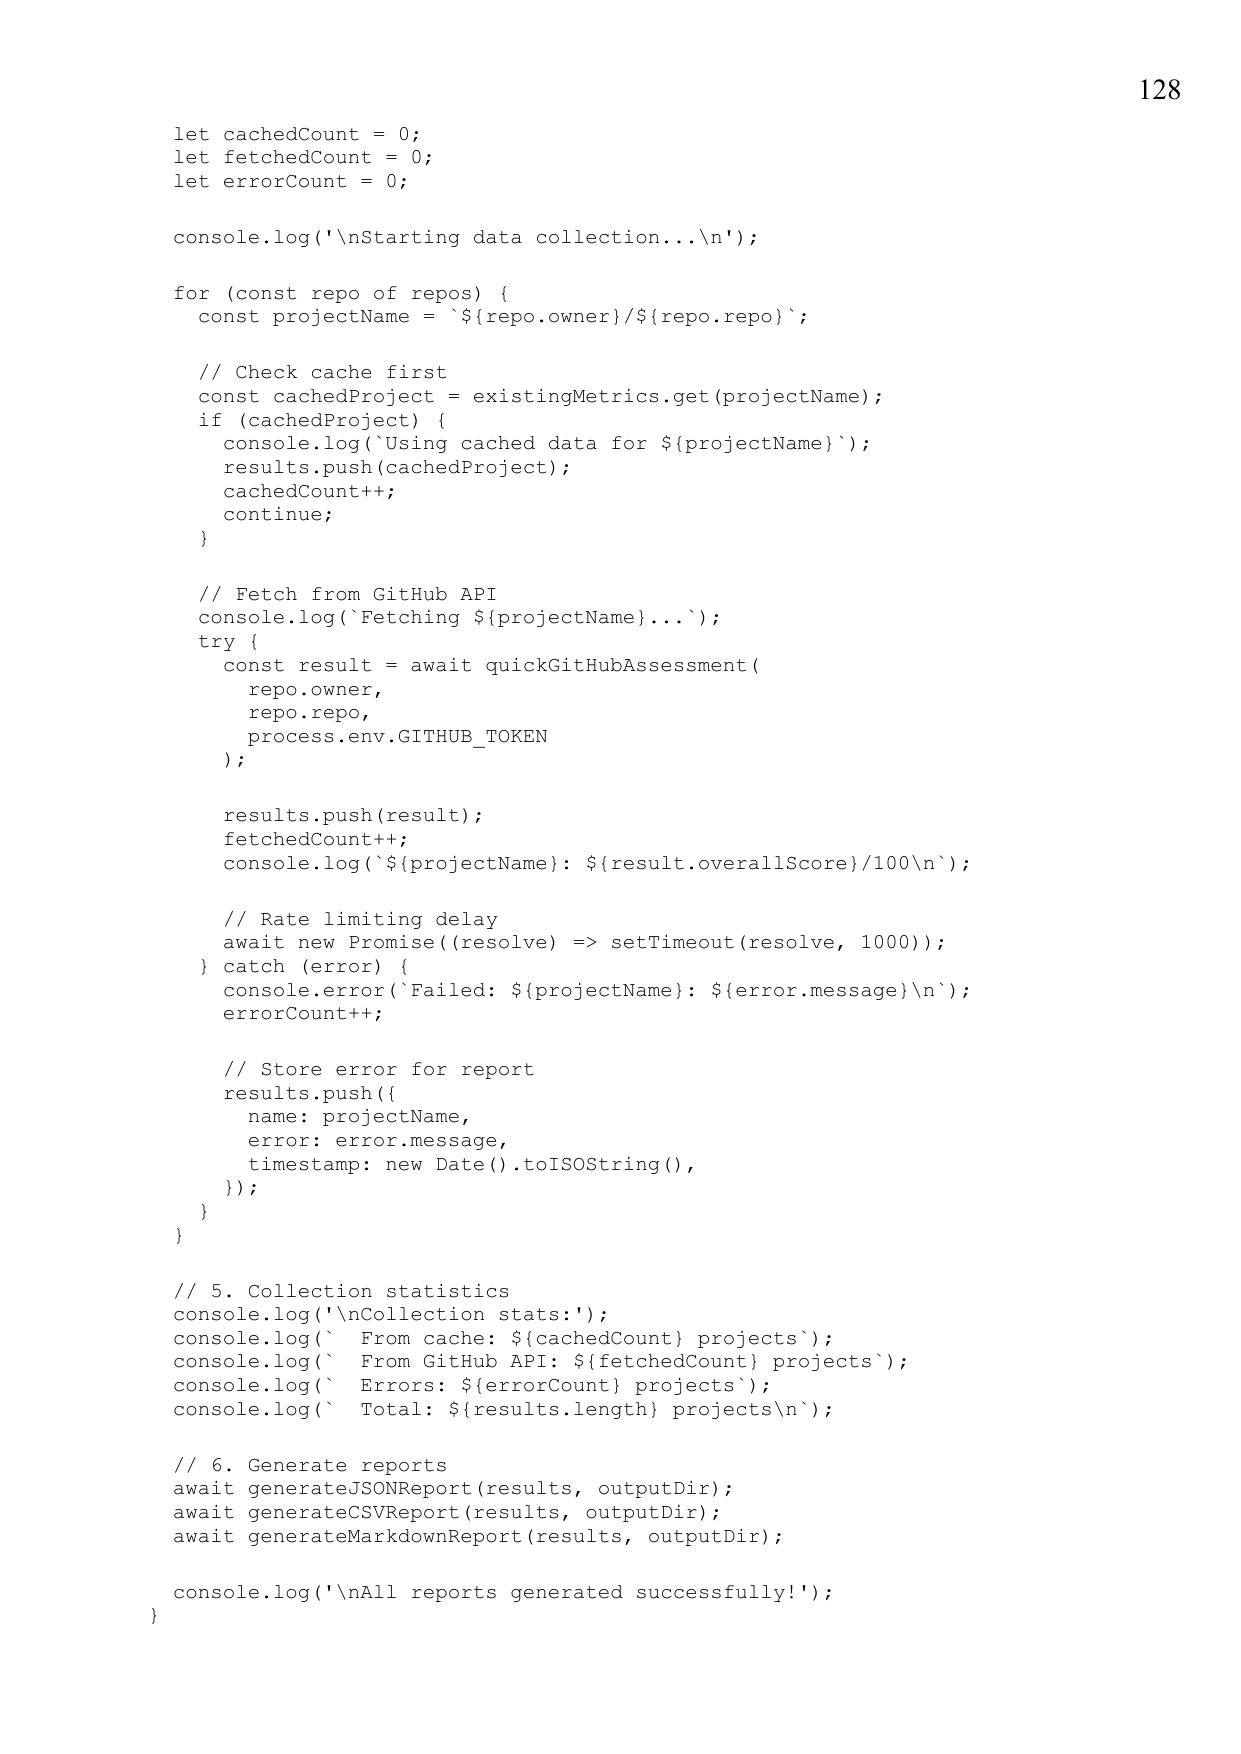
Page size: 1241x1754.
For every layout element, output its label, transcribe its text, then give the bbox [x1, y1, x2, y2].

text cachedCount++; [148, 480, 1181, 503]
text if (cachedProject) { [148, 409, 1181, 432]
text name: projectName, [148, 1105, 1181, 1129]
text fetchedCount++; [148, 828, 1181, 852]
text process.env.GITHUB_TOKEN [148, 725, 1181, 748]
text let fetchedCount = 0; [148, 146, 1181, 170]
text try { [148, 630, 1181, 654]
text await generateCSVReport(results, outputDir); [148, 1501, 1181, 1525]
text } [148, 1224, 1181, 1247]
text } [148, 1604, 1181, 1628]
text repo.repo, [148, 701, 1181, 725]
text console.log(`${projectName}: ${result.overallScore}/100\n`); [148, 852, 1181, 875]
text // 6. Generate reports [148, 1454, 1181, 1477]
text const cachedProject = existingMetrics.get(projectName); [148, 385, 1181, 409]
text } [148, 1200, 1181, 1224]
text const result = await quickGitHubAssessment( [148, 654, 1181, 677]
text let errorCount = 0; [148, 170, 1181, 194]
text // Check cache first [148, 361, 1181, 385]
text console.log('\nCollection stats:'); [148, 1303, 1181, 1327]
text ); [148, 748, 1181, 772]
text }); [148, 1176, 1181, 1200]
text console.log(` Total: ${results.length} projects\n`); [148, 1398, 1181, 1421]
text errorCount++; [148, 1002, 1181, 1026]
text // Store error for report [148, 1058, 1181, 1082]
text // Rate limiting delay [148, 908, 1181, 931]
text results.push(result); [148, 804, 1181, 828]
text console.log(` Errors: ${errorCount} projects`); [148, 1374, 1181, 1398]
text // 5. Collection statistics [148, 1279, 1181, 1303]
text await new Promise((resolve) => setTimeout(resolve, 1000)); [148, 931, 1181, 955]
text results.push(cachedProject); [148, 456, 1181, 480]
text await generateMarkdownReport(results, outputDir); [148, 1525, 1181, 1548]
text const projectName = `${repo.owner}/${repo.repo}`; [148, 306, 1181, 329]
text console.log('\nStarting data collection...\n'); [148, 226, 1181, 249]
text timestamp: new Date().toISOString(), [148, 1153, 1181, 1176]
text console.log('\nAll reports generated successfully!'); [148, 1581, 1181, 1604]
text console.log(`Fetching ${projectName}...`); [148, 607, 1181, 630]
text continue; [148, 503, 1181, 527]
text repo.owner, [148, 677, 1181, 701]
text let cachedCount = 0; [148, 123, 1181, 146]
text // Fetch from GitHub API [148, 583, 1181, 607]
text } catch (error) { [148, 955, 1181, 978]
text console.error(`Failed: ${projectName}: ${error.message}\n`); [148, 978, 1181, 1002]
text } [148, 527, 1181, 551]
text console.log(`Using cached data for ${projectName}`); [148, 432, 1181, 456]
text error: error.message, [148, 1129, 1181, 1153]
text results.push({ [148, 1082, 1181, 1105]
text console.log(` From GitHub API: ${fetchedCount} projects`); [148, 1351, 1181, 1374]
text console.log(` From cache: ${cachedCount} projects`); [148, 1327, 1181, 1351]
text await generateJSONReport(results, outputDir); [148, 1477, 1181, 1501]
text for (const repo of repos) { [148, 282, 1181, 306]
